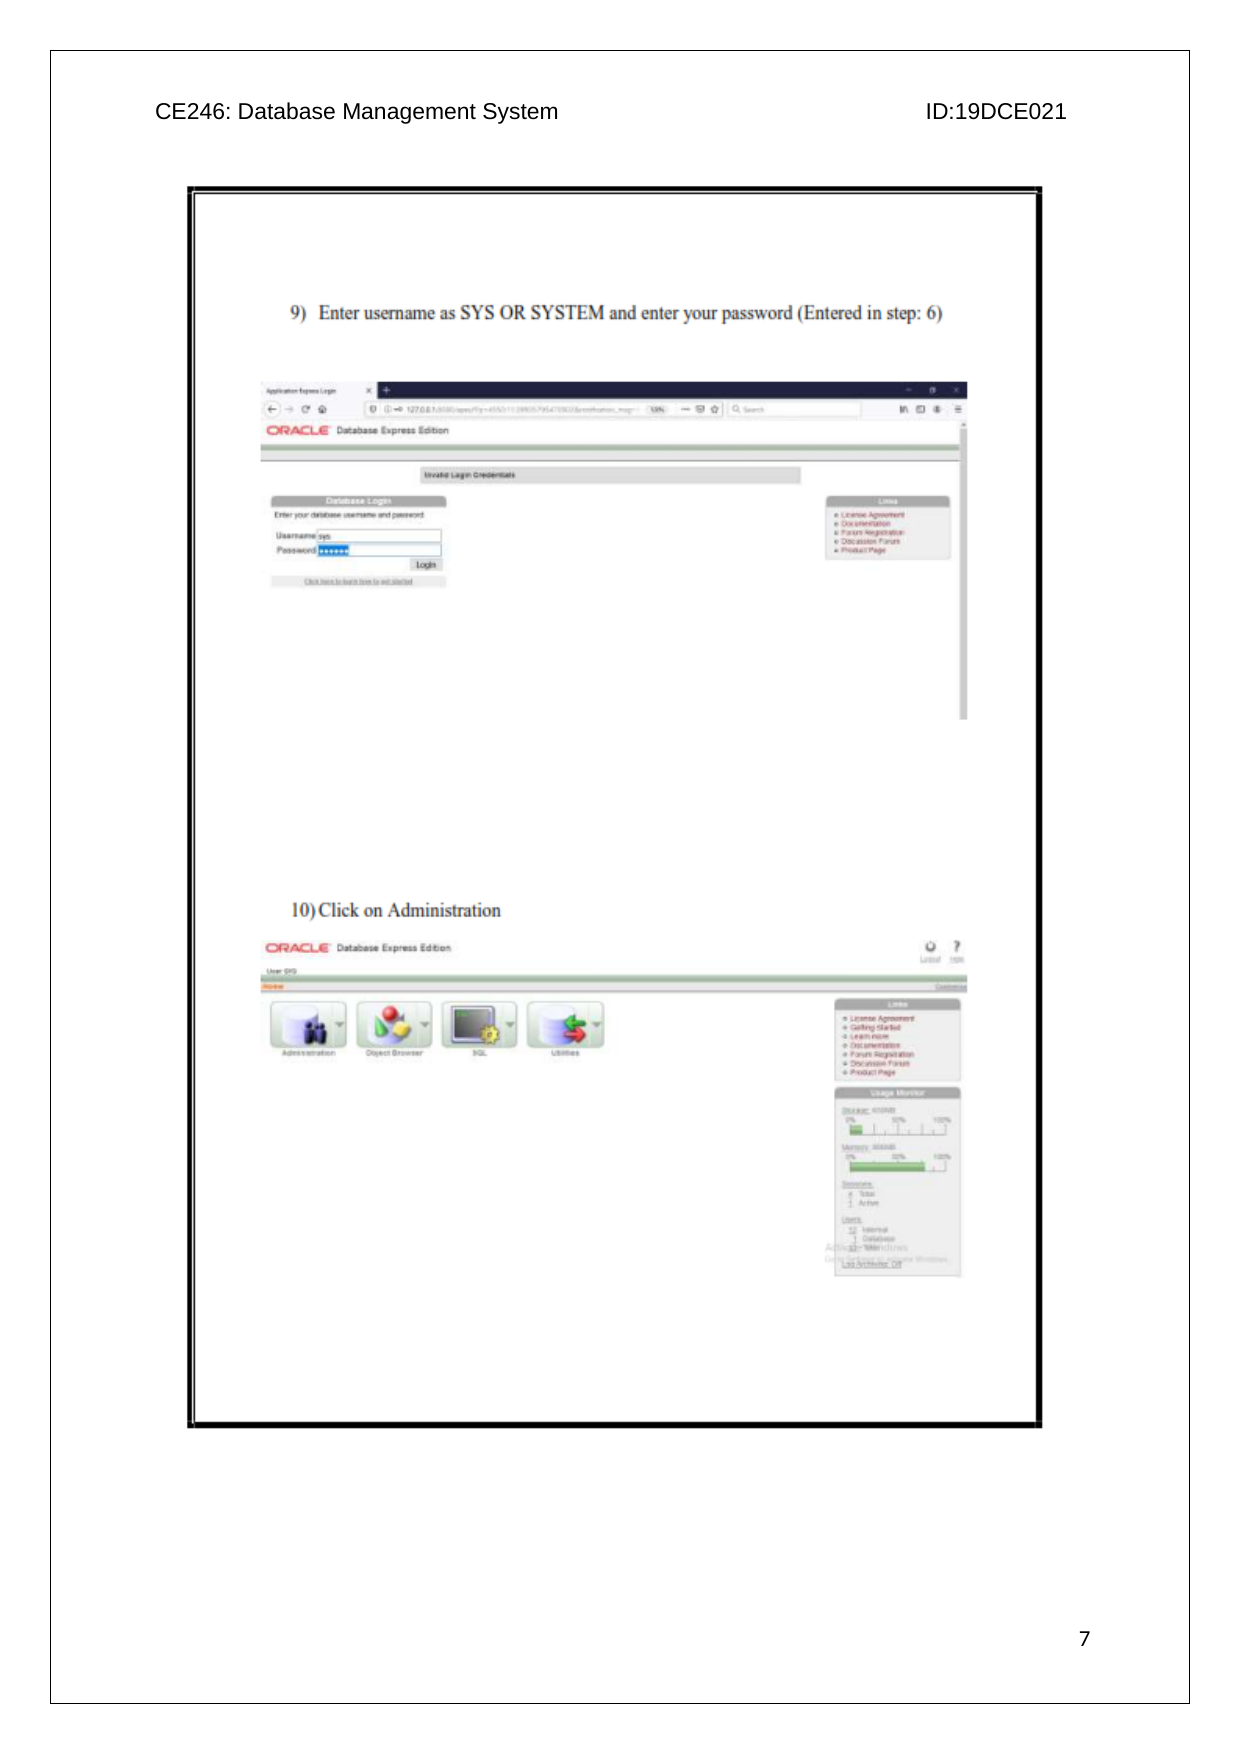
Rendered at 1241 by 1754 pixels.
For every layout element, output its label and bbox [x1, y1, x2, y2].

picture [150, 150, 1080, 1466]
